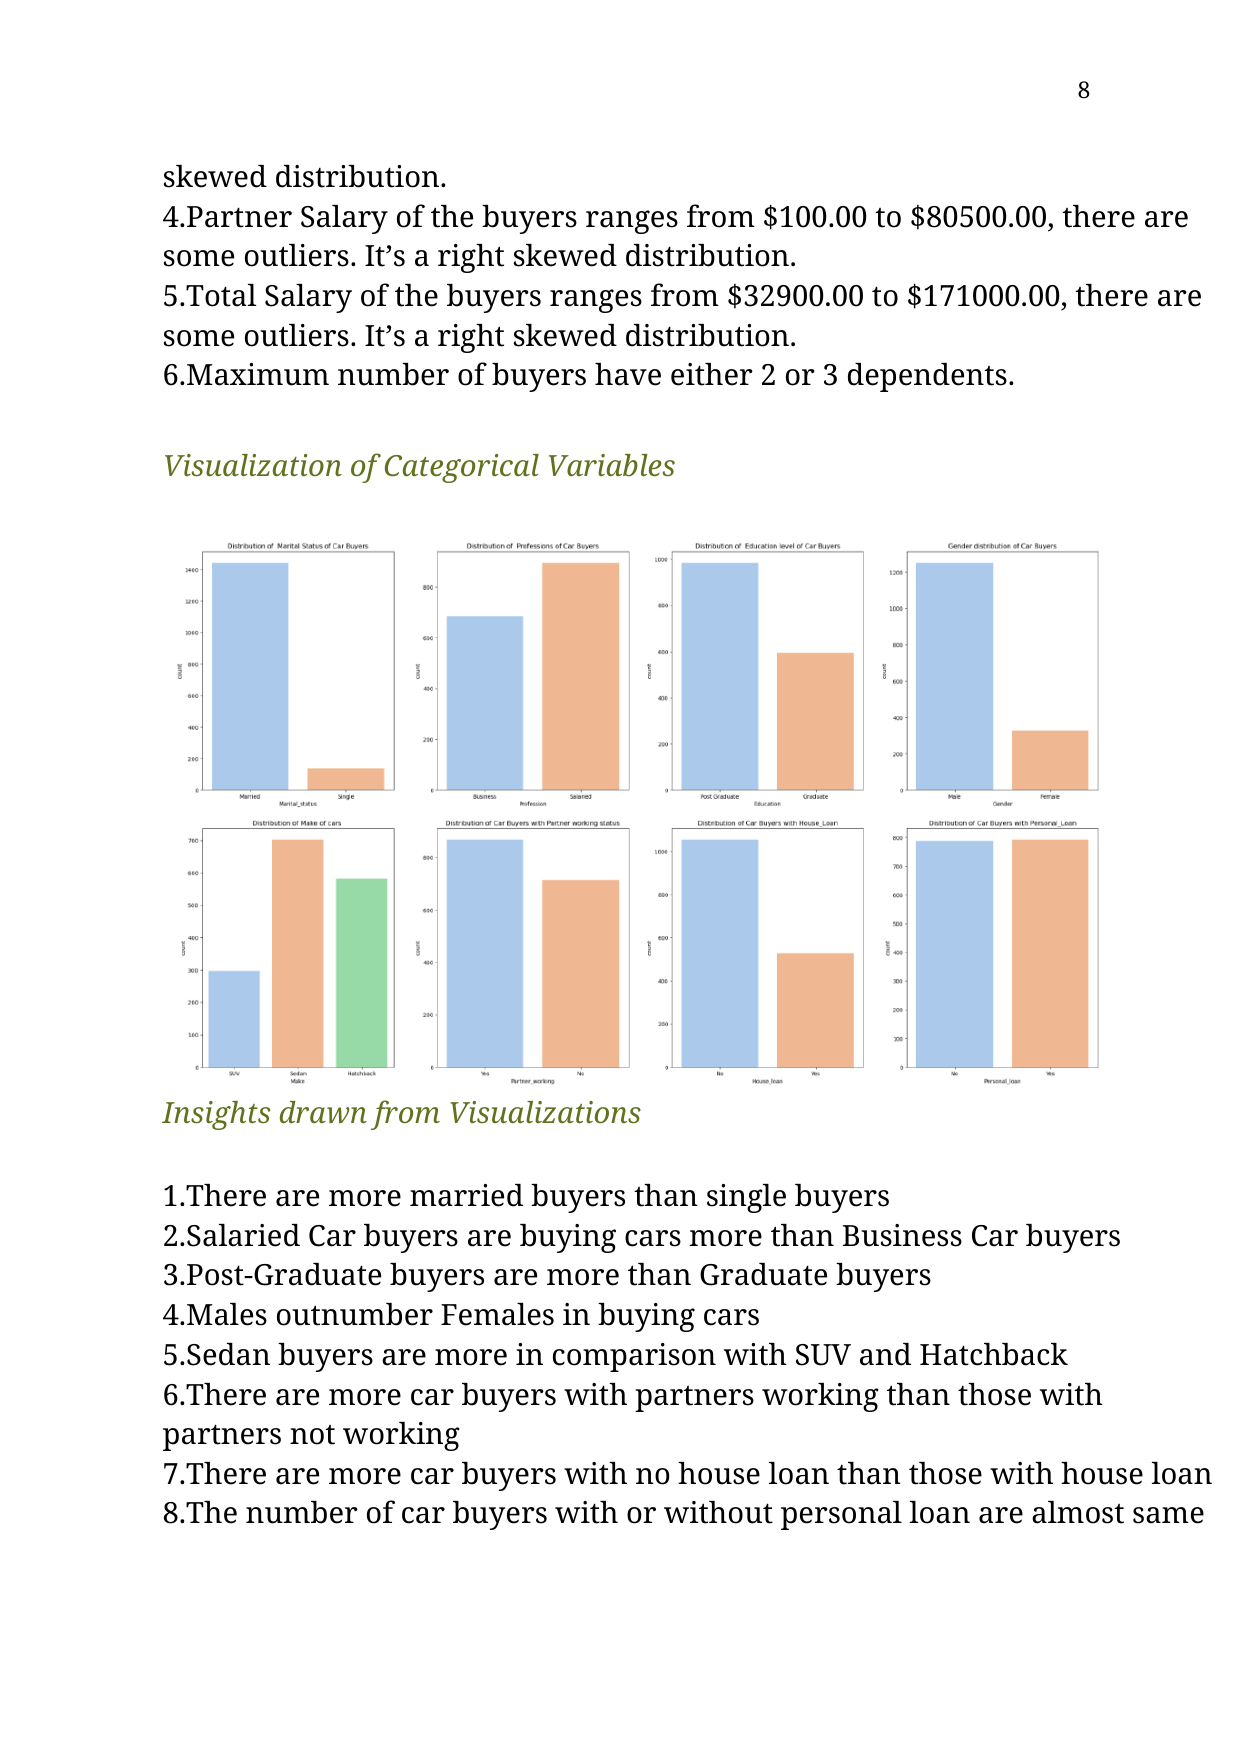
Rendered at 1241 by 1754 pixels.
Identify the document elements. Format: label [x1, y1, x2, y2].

picture [162, 528, 1103, 1089]
table_cell [150, 150, 1234, 1578]
